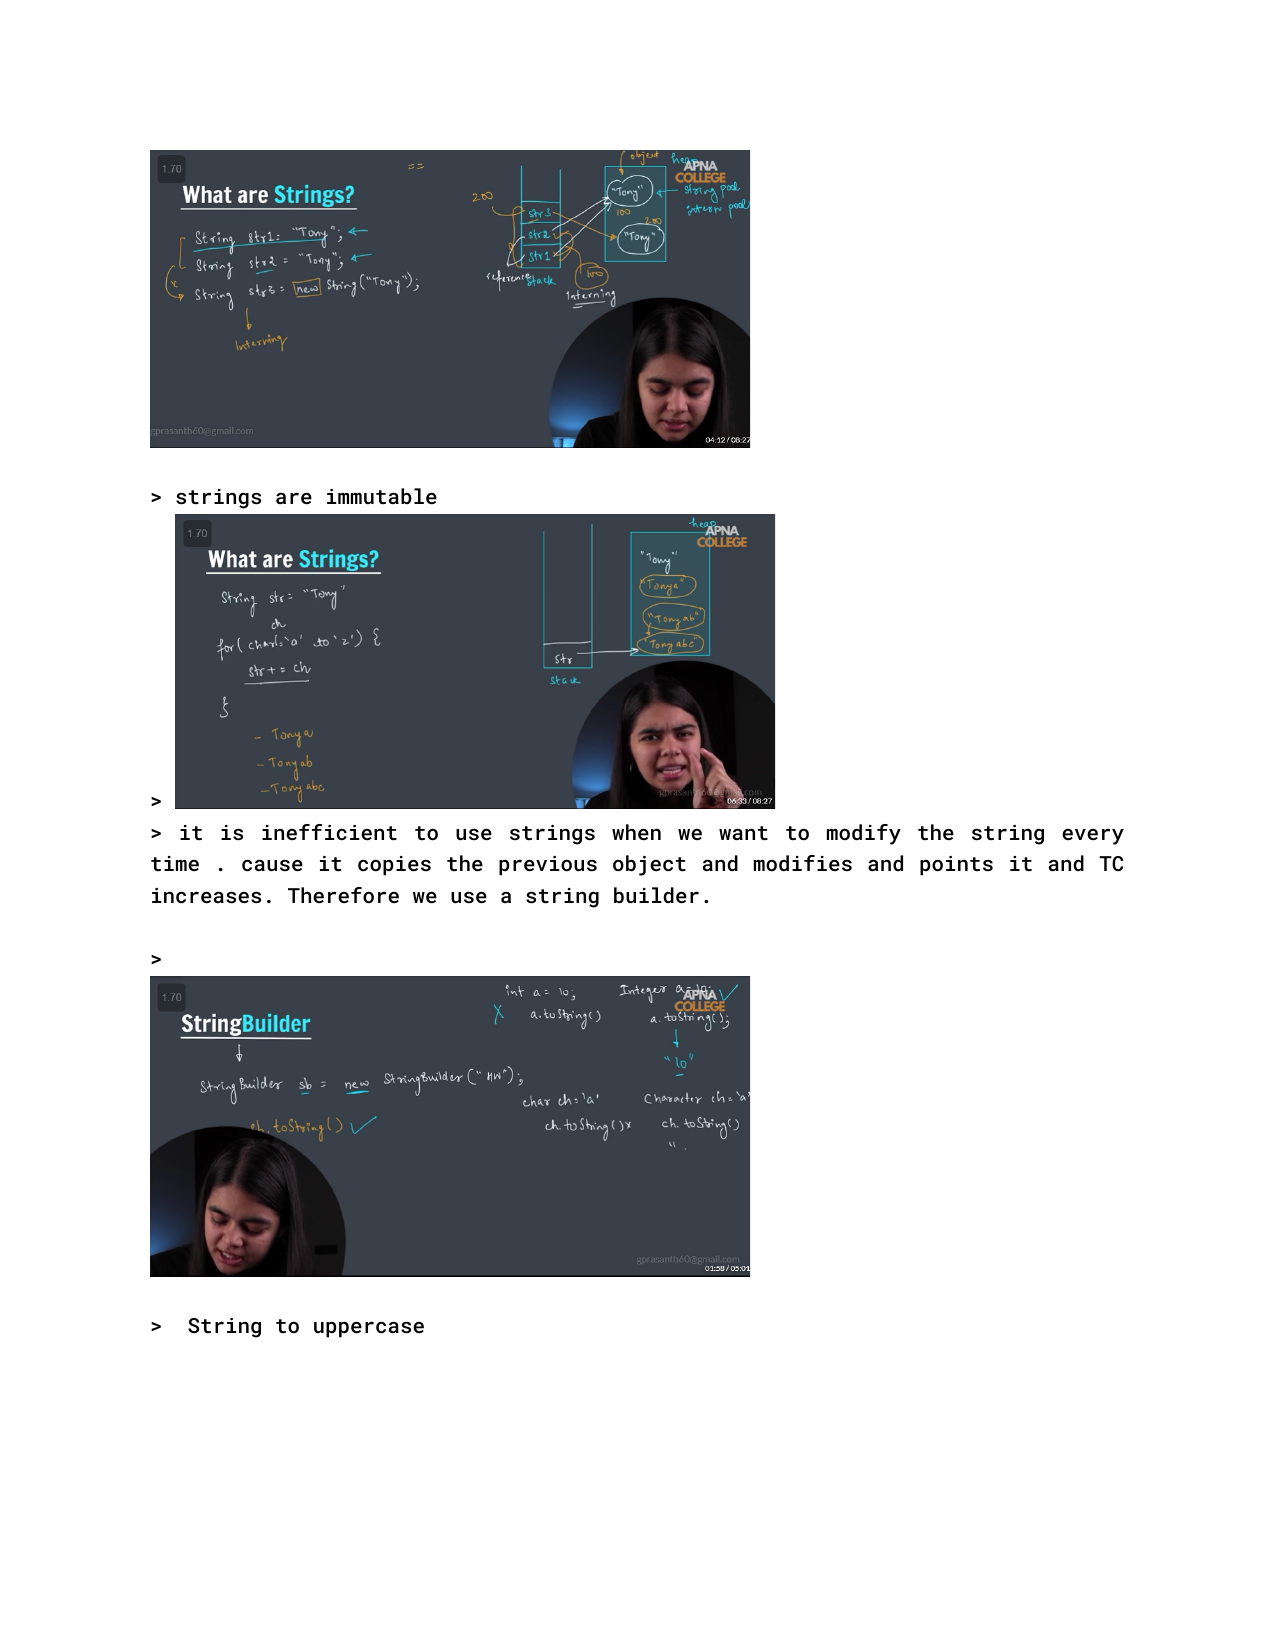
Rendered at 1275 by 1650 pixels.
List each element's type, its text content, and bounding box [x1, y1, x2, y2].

picture [150, 976, 750, 1277]
text > [150, 944, 1125, 972]
text > strings are immutable [150, 483, 1125, 510]
picture [175, 514, 775, 809]
picture [150, 150, 750, 448]
text > String to uppercase [150, 1312, 1125, 1339]
text > it is inefficient to use strings when we want to modify the string every time . cause it copies the previous object and modifies and points it and TC increases. Therefore we use a string builder. [150, 818, 1125, 909]
